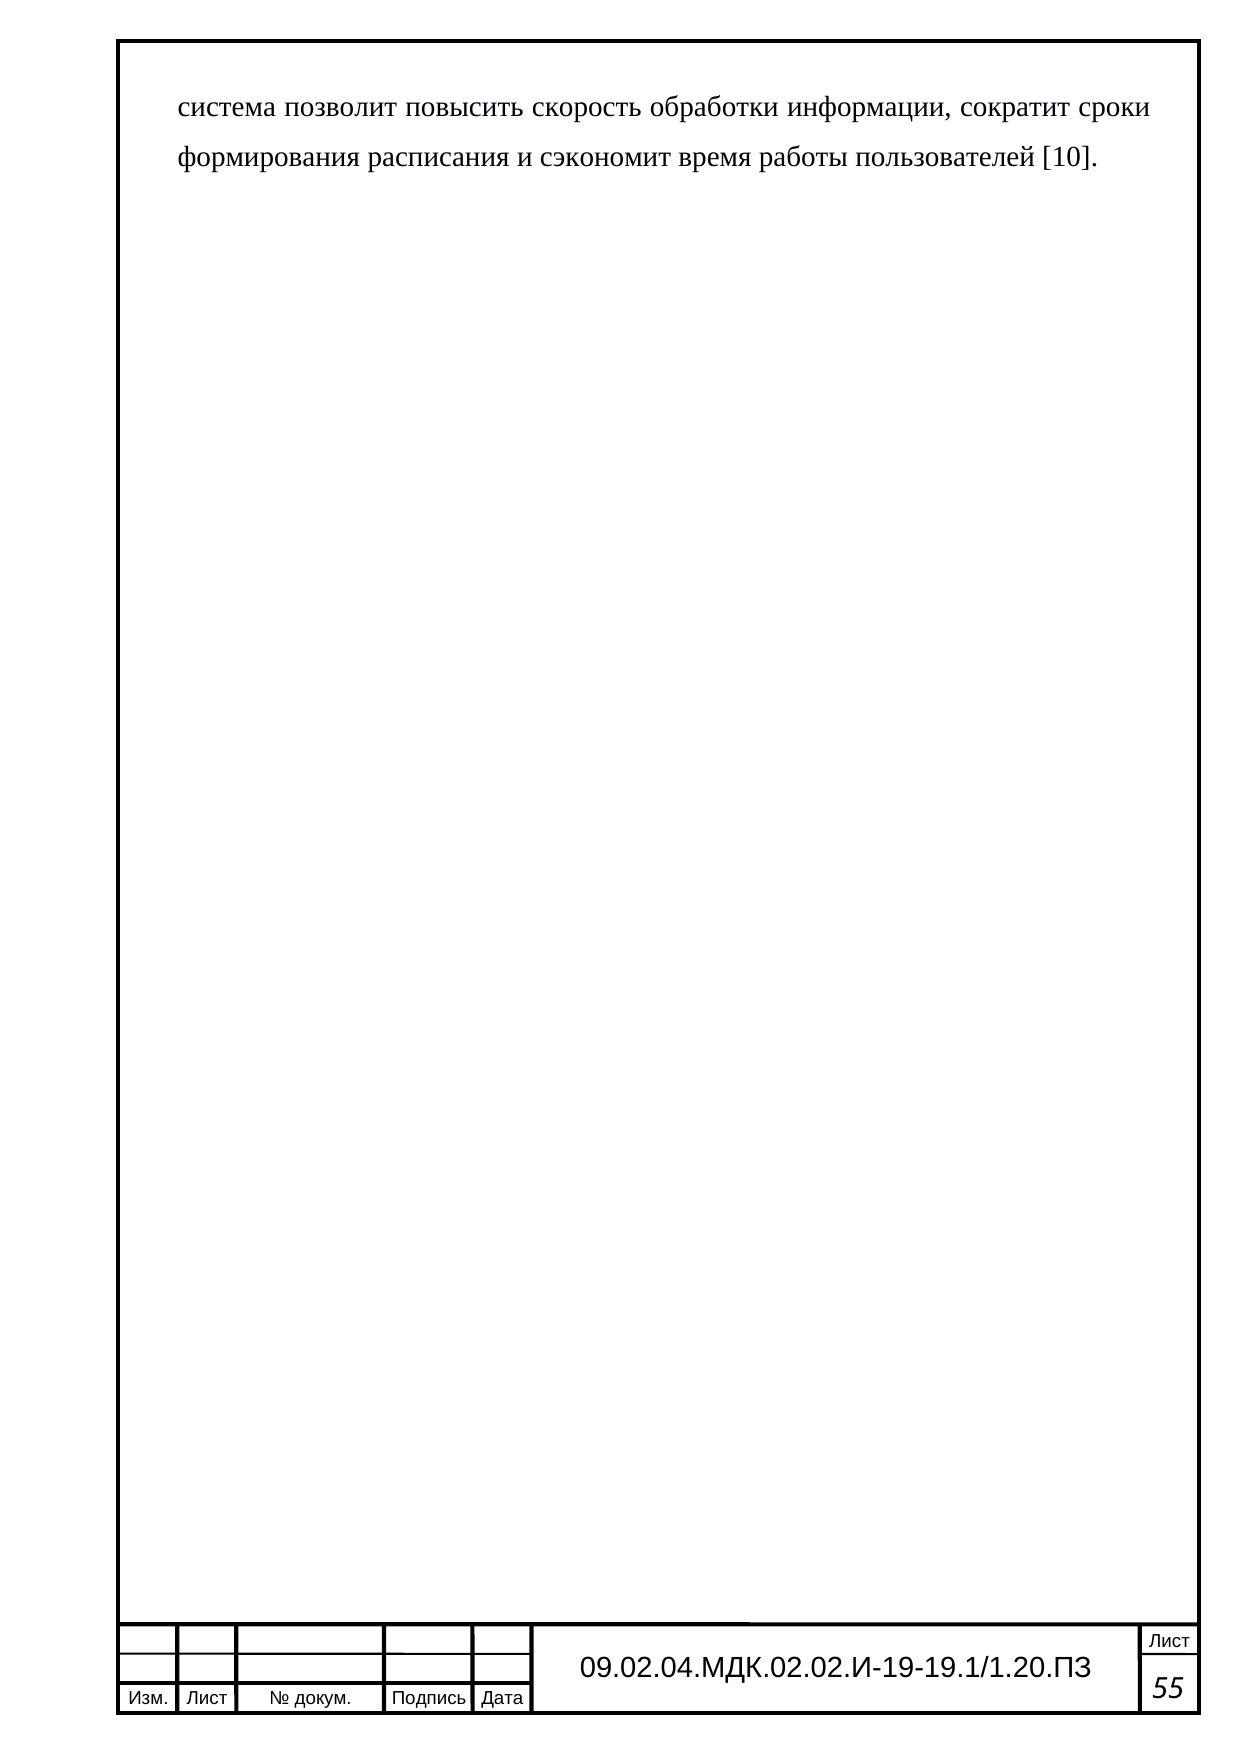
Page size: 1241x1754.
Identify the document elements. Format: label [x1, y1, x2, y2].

text [177, 89, 1152, 172]
